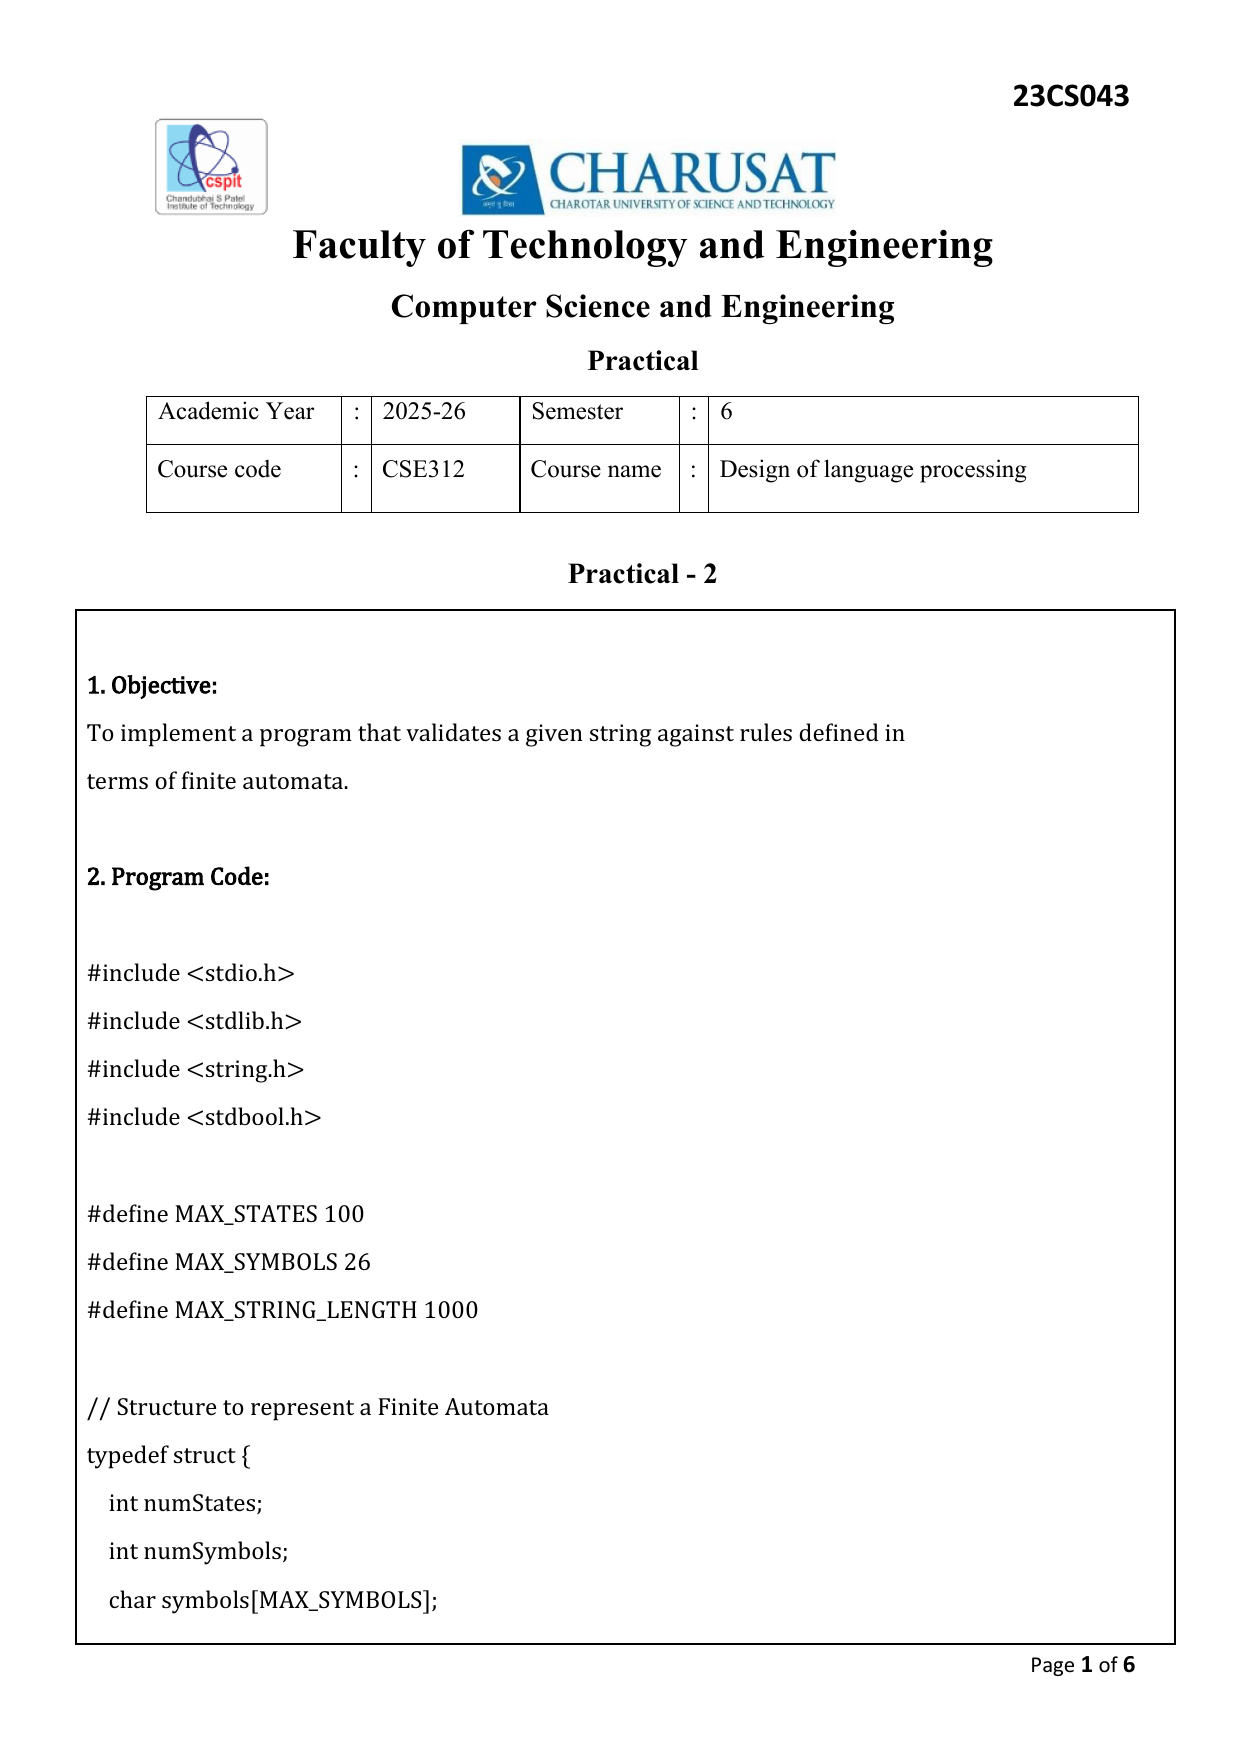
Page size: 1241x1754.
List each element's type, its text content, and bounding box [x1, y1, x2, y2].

text Computer Science and Engineering [150, 288, 1135, 325]
table_cell Course code [147, 445, 341, 512]
table_cell : [342, 445, 371, 512]
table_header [77, 611, 1174, 1643]
picture [458, 139, 837, 217]
table_header : [680, 397, 708, 444]
table_header : [342, 397, 371, 444]
text Faculty of Technology and Engineering [150, 222, 1135, 268]
table_header 6 [709, 397, 1138, 444]
table_header Academic Year [147, 397, 341, 444]
text Practical [150, 345, 1135, 377]
table_cell : [680, 445, 708, 512]
table_cell Design of language processing [709, 445, 1138, 512]
picture [150, 115, 269, 217]
table_header 2025-26 [372, 397, 519, 444]
table_cell Course name [521, 445, 679, 512]
table_cell CSE312 [372, 445, 519, 512]
text Practical - 2 [150, 557, 1135, 589]
table_header Semester [521, 397, 679, 444]
